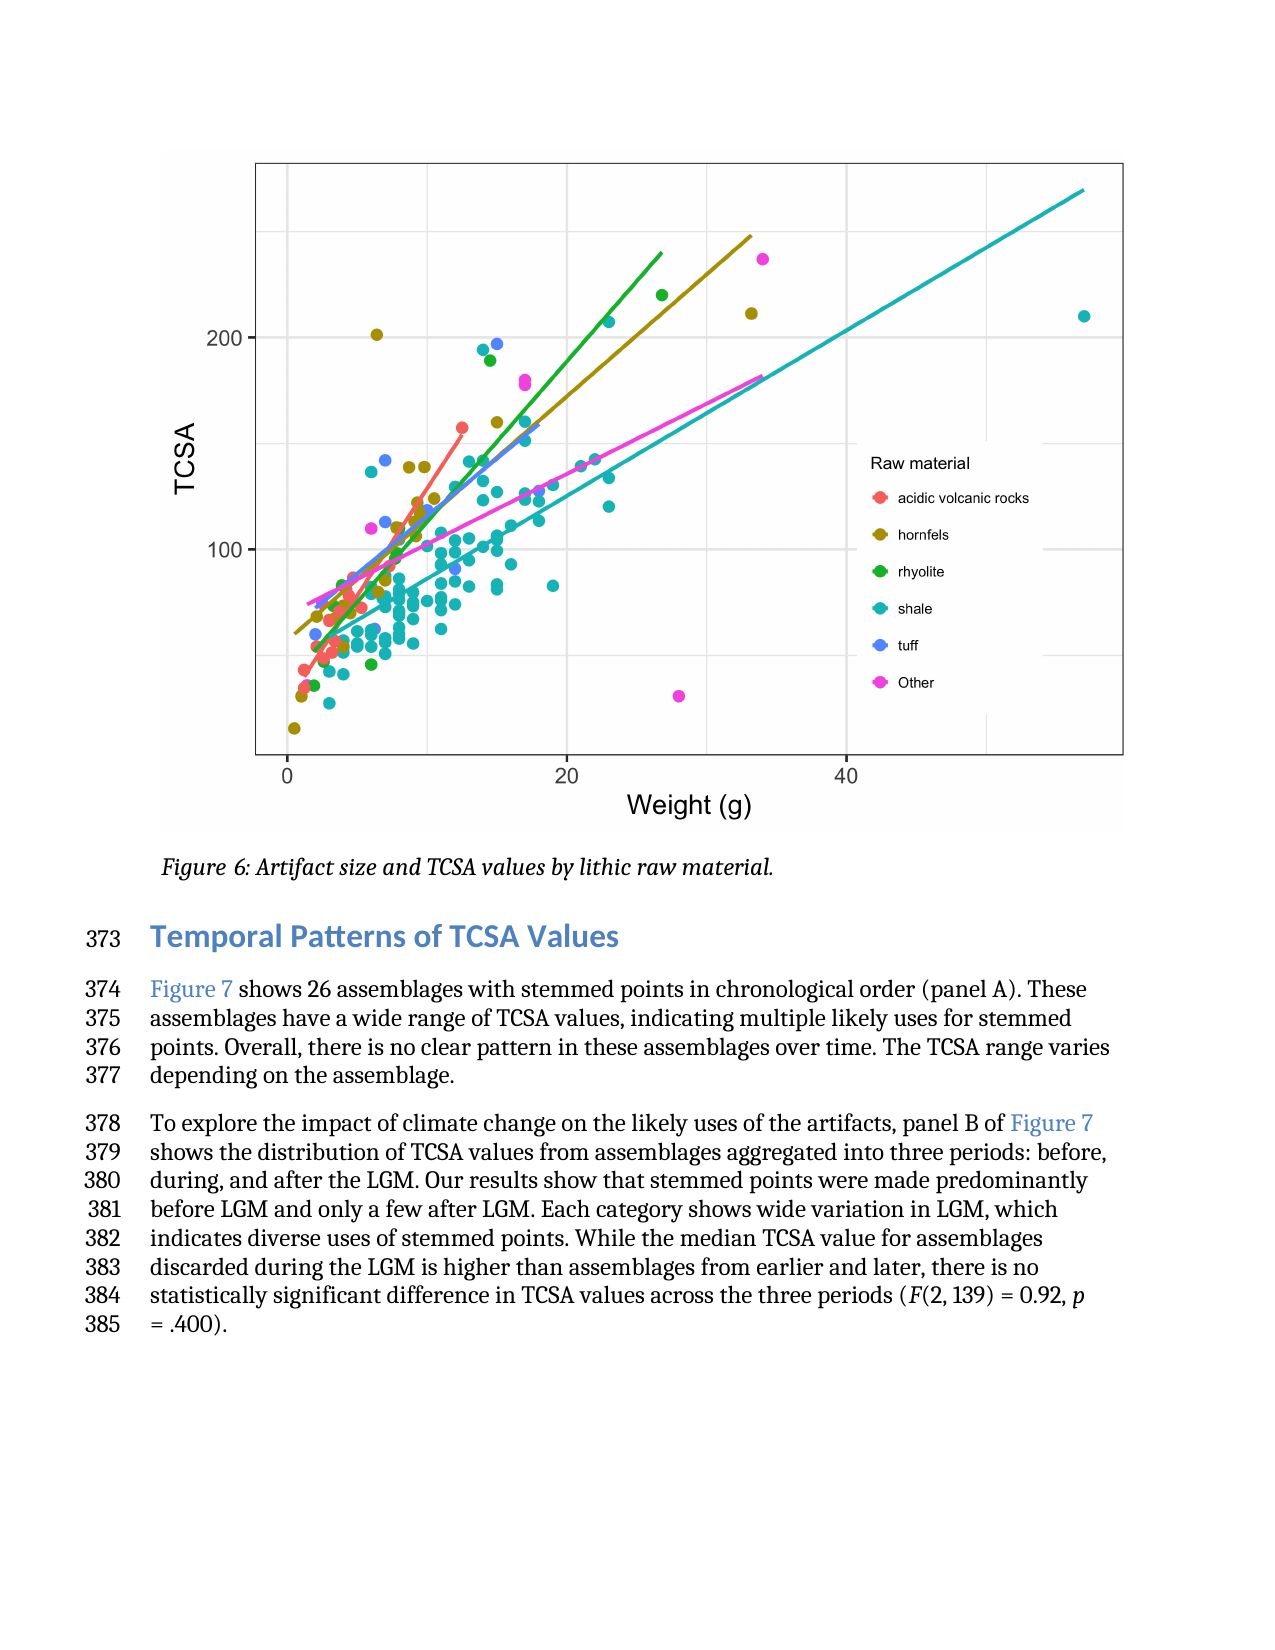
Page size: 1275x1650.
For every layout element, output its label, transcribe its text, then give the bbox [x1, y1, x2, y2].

table_header Figure 6: Artifact size and TCSA values by lithic raw material. [150, 150, 1125, 894]
text Figure 7 shows 26 assemblages with stemmed points in chronological order (panel A). These assemblages have a wide range of TCSA values, indicating multiple likely uses for stemmed points. Overall, there is no clear pattern in these assemblages over time. The TCSA range varies depending on the assemblage. [150, 975, 1125, 1090]
subtitle Temporal Patterns of TCSA Values [150, 915, 1125, 956]
picture [161, 150, 1125, 833]
text To explore the impact of climate change on the likely uses of the artifacts, panel B of Figure 7 shows the distribution of TCSA values from assemblages aggregated into three periods: before, during, and after the LGM. Our results show that stemmed points were made predominantly before LGM and only a few after LGM. Each category shows wide variation in LGM, which indicates diverse uses of stemmed points. While the median TCSA value for assemblages discarded during the LGM is higher than assemblages from earlier and later, there is no statistically significant difference in TCSA values across the three periods (F(2, 139) = 0.92, p = .400). [150, 1109, 1125, 1339]
